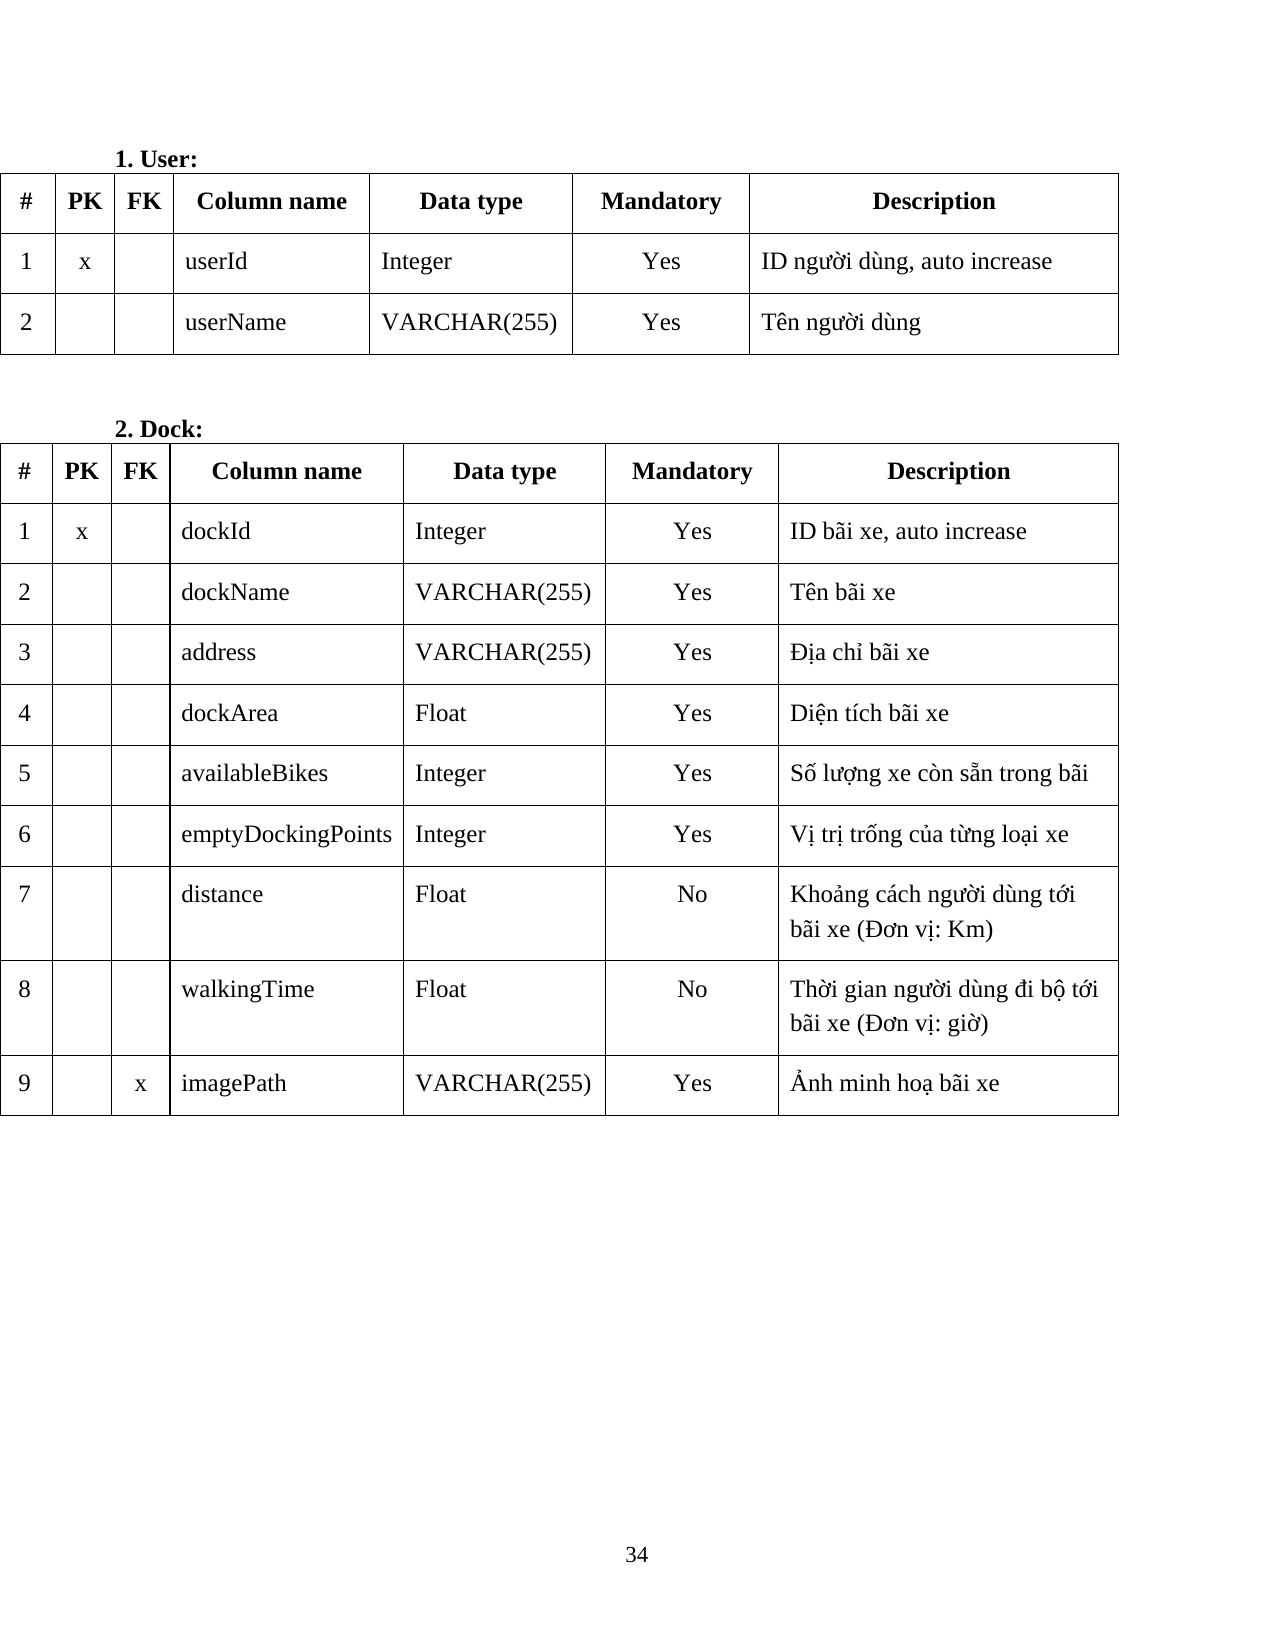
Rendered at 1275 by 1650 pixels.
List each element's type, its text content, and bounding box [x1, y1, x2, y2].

table_cell Float [404, 867, 605, 960]
table_cell Thời gian người dùng đi bộ tới bãi xe (Đơn vị: giờ) [779, 961, 1118, 1055]
table_cell Yes [606, 504, 778, 563]
table_cell Yes [606, 625, 778, 684]
table_cell Yes [606, 806, 778, 866]
table_cell 8 [1, 961, 52, 1055]
table_header # [1, 444, 52, 503]
table_cell [53, 806, 111, 866]
table_cell Ảnh minh hoạ bãi xe [779, 1056, 1118, 1115]
table_cell [53, 625, 111, 684]
table_cell [53, 1056, 111, 1115]
table_header PK [56, 174, 114, 232]
table_cell Yes [573, 234, 749, 293]
table_header Column name [174, 174, 369, 232]
table_header # [1, 174, 55, 232]
text 2. Dock: [114, 414, 1229, 443]
table_cell Integer [404, 504, 605, 563]
table_cell [53, 685, 111, 745]
table_cell 1 [1, 234, 55, 293]
table_header Mandatory [573, 174, 749, 232]
table_cell ID bãi xe, auto increase [779, 504, 1118, 563]
table_cell [112, 504, 169, 563]
table_cell 4 [1, 685, 52, 745]
table_cell [115, 294, 173, 353]
table_cell VARCHAR(255) [370, 294, 572, 353]
table_cell Địa chỉ bãi xe [779, 625, 1118, 684]
table_cell [53, 564, 111, 624]
table_cell 1 [1, 504, 52, 563]
table_cell 9 [1, 1056, 52, 1115]
table_cell x [112, 1056, 169, 1115]
table_header Data type [404, 444, 605, 503]
table_cell Vị trị trống của từng loại xe [779, 806, 1118, 866]
table_cell 7 [1, 867, 52, 960]
table_cell VARCHAR(255) [404, 625, 605, 684]
table_cell Integer [404, 746, 605, 805]
table_cell 2 [1, 294, 55, 353]
table_cell Yes [606, 1056, 778, 1115]
table_header Column name [171, 444, 403, 503]
table_cell Float [404, 685, 605, 745]
table_cell [112, 564, 169, 624]
table_cell userId [174, 234, 369, 293]
table_cell availableBikes [171, 746, 403, 805]
table_cell dockName [171, 564, 403, 624]
table_cell 2 [1, 564, 52, 624]
text 1. User: [114, 144, 1229, 172]
table_cell 3 [1, 625, 52, 684]
table_cell [112, 806, 169, 866]
table_header FK [115, 174, 173, 232]
table_cell Tên người dùng [750, 294, 1118, 353]
table_cell [112, 625, 169, 684]
table_cell No [606, 867, 778, 960]
table_cell [53, 746, 111, 805]
table_cell VARCHAR(255) [404, 564, 605, 624]
table_cell [112, 961, 169, 1055]
table_cell ID người dùng, auto increase [750, 234, 1118, 293]
table_cell [112, 746, 169, 805]
table_cell distance [171, 867, 403, 960]
table_header Mandatory [606, 444, 778, 503]
table_cell dockArea [171, 685, 403, 745]
table_cell VARCHAR(255) [404, 1056, 605, 1115]
table_cell Integer [404, 806, 605, 866]
table_cell No [606, 961, 778, 1055]
table_cell x [56, 234, 114, 293]
table_cell Yes [573, 294, 749, 353]
table_cell Số lượng xe còn sẵn trong bãi [779, 746, 1118, 805]
table_cell [53, 867, 111, 960]
table_header Description [779, 444, 1118, 503]
table_header FK [112, 444, 169, 503]
table_cell userName [174, 294, 369, 353]
table_cell emptyDockingPoints [171, 806, 403, 866]
table_header Data type [370, 174, 572, 232]
table_cell x [53, 504, 111, 563]
table_cell Khoảng cách người dùng tới bãi xe (Đơn vị: Km) [779, 867, 1118, 960]
table_cell [56, 294, 114, 353]
table_cell [112, 867, 169, 960]
table_cell Yes [606, 746, 778, 805]
table_cell Float [404, 961, 605, 1055]
table_cell address [171, 625, 403, 684]
table_cell [115, 234, 173, 293]
table_cell Tên bãi xe [779, 564, 1118, 624]
table_cell 6 [1, 806, 52, 866]
table_header PK [53, 444, 111, 503]
table_cell [112, 685, 169, 745]
table_cell Yes [606, 564, 778, 624]
table_cell Diện tích bãi xe [779, 685, 1118, 745]
table_cell [53, 961, 111, 1055]
table_cell walkingTime [171, 961, 403, 1055]
table_cell dockId [171, 504, 403, 563]
table_cell Yes [606, 685, 778, 745]
table_header Description [750, 174, 1118, 232]
table_cell imagePath [171, 1056, 403, 1115]
table_cell Integer [370, 234, 572, 293]
table_cell 5 [1, 746, 52, 805]
